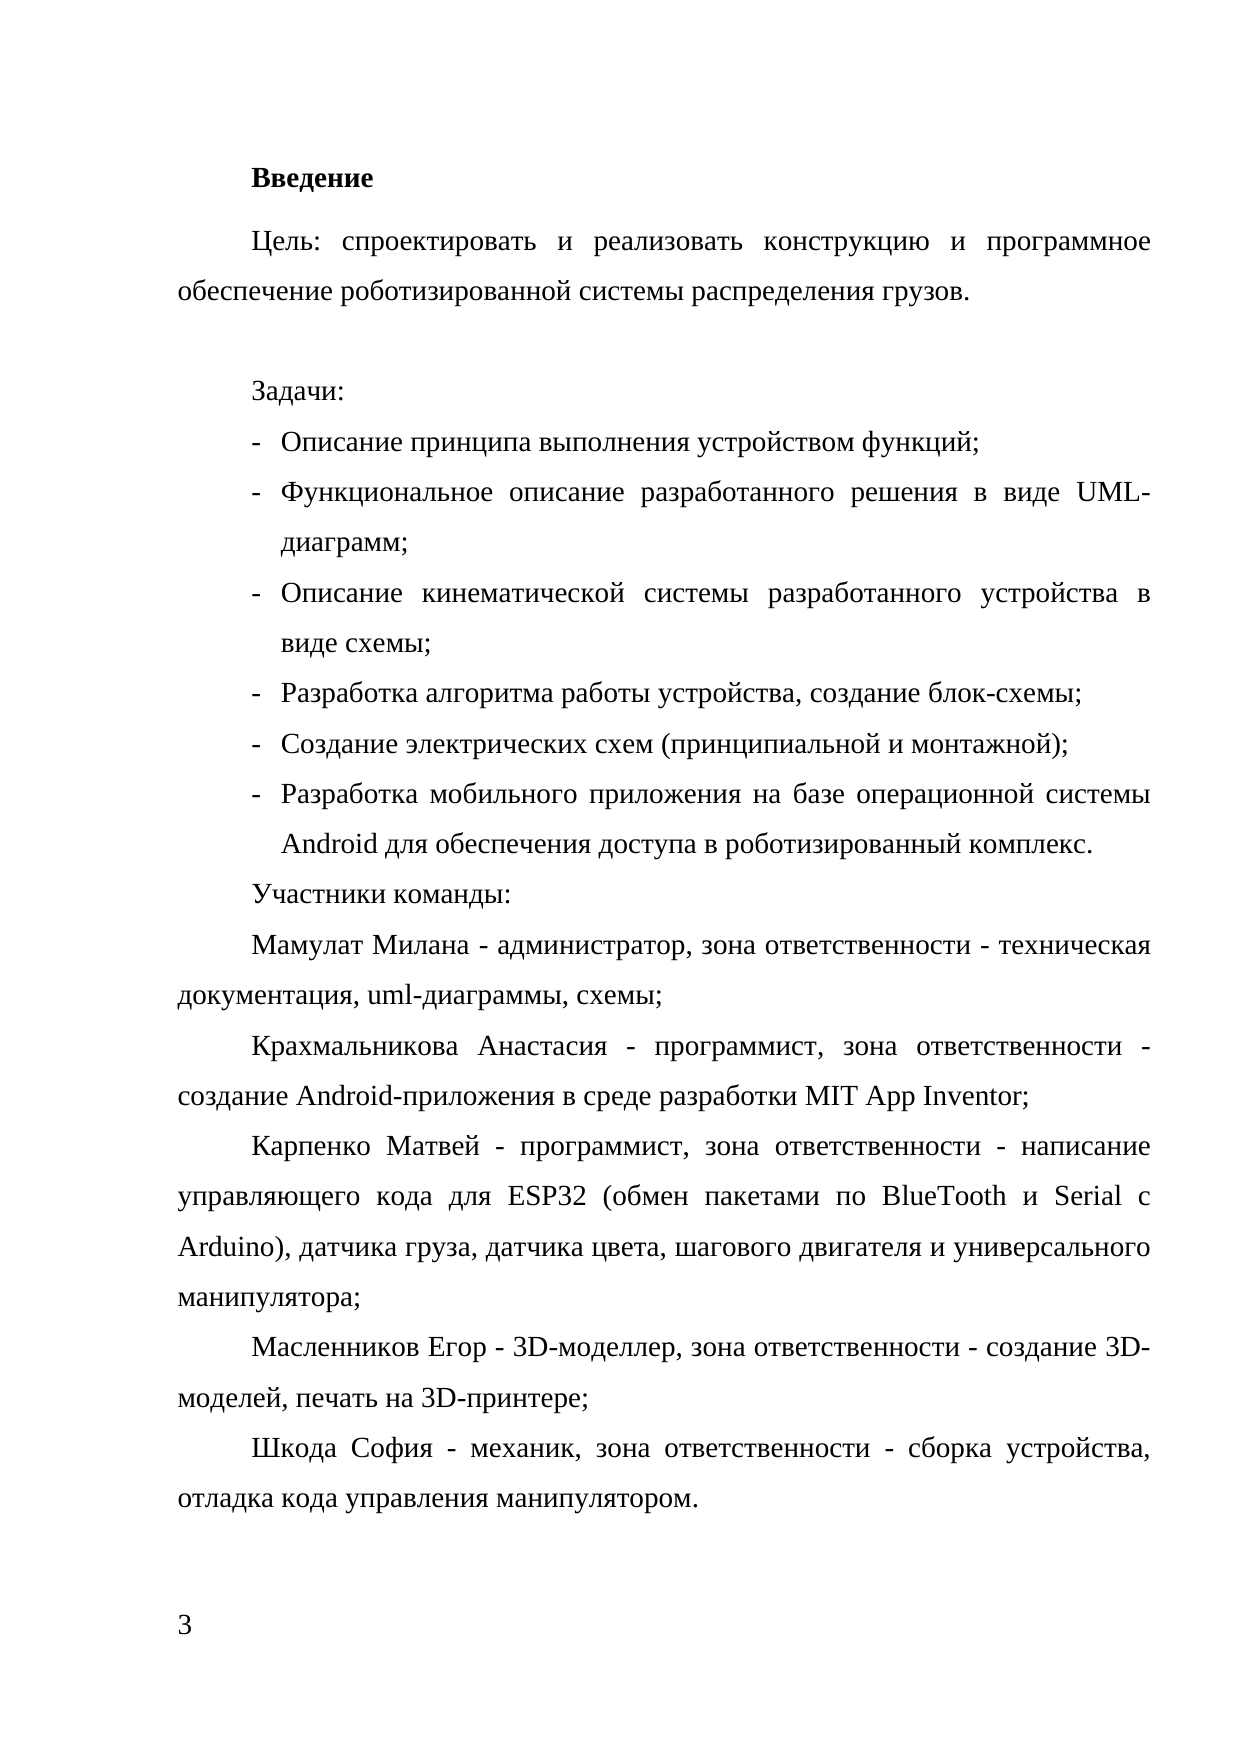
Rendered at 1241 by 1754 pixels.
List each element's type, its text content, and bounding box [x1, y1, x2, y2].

subtitle Введение [177, 160, 1152, 193]
list Описание принципа выполнения устройством функций; [251, 424, 1152, 457]
list Разработка мобильного приложения на базе операционной системы Android для обеспечения доступа в роботизированный комплекс. [251, 776, 1152, 860]
list Описание кинематической системы разработанного устройства в виде схемы; [251, 575, 1152, 659]
text Мамулат Милана - администратор, зона ответственности - техническая документация, uml-диаграммы, схемы; [177, 927, 1152, 1011]
list Разработка алгоритма работы устройства, создание блок-схемы; [251, 675, 1152, 709]
list Функциональное описание разработанного решения в виде UML-диаграмм; [251, 474, 1152, 558]
text Цель: cпроектировать и реализовать конструкцию и программное обеспечение роботизированной системы распределения грузов. [177, 223, 1152, 306]
text Участники команды: [177, 877, 1152, 910]
text Масленников Егор - 3D-моделлер, зона ответственности - создание 3D-моделей, печать на 3D-принтере; [177, 1329, 1152, 1413]
text Шкода София - механик, зона ответственности - сборка устройства, отладка кода управления манипулятором. [177, 1430, 1152, 1514]
text Крахмальникова Анастасия - программист, зона ответственности - создание Android-приложения в среде разработки MIT App Inventor; [177, 1028, 1152, 1111]
text Карпенко Матвей - программист, зона ответственности - написание управляющего кода для ESP32 (обмен пакетами по BlueTooth и Serial с Arduino), датчика груза, датчика цвета, шагового двигателя и универсального манипулятора; [177, 1128, 1152, 1313]
list Создание электрических схем (принципиальной и монтажной); [251, 726, 1152, 759]
